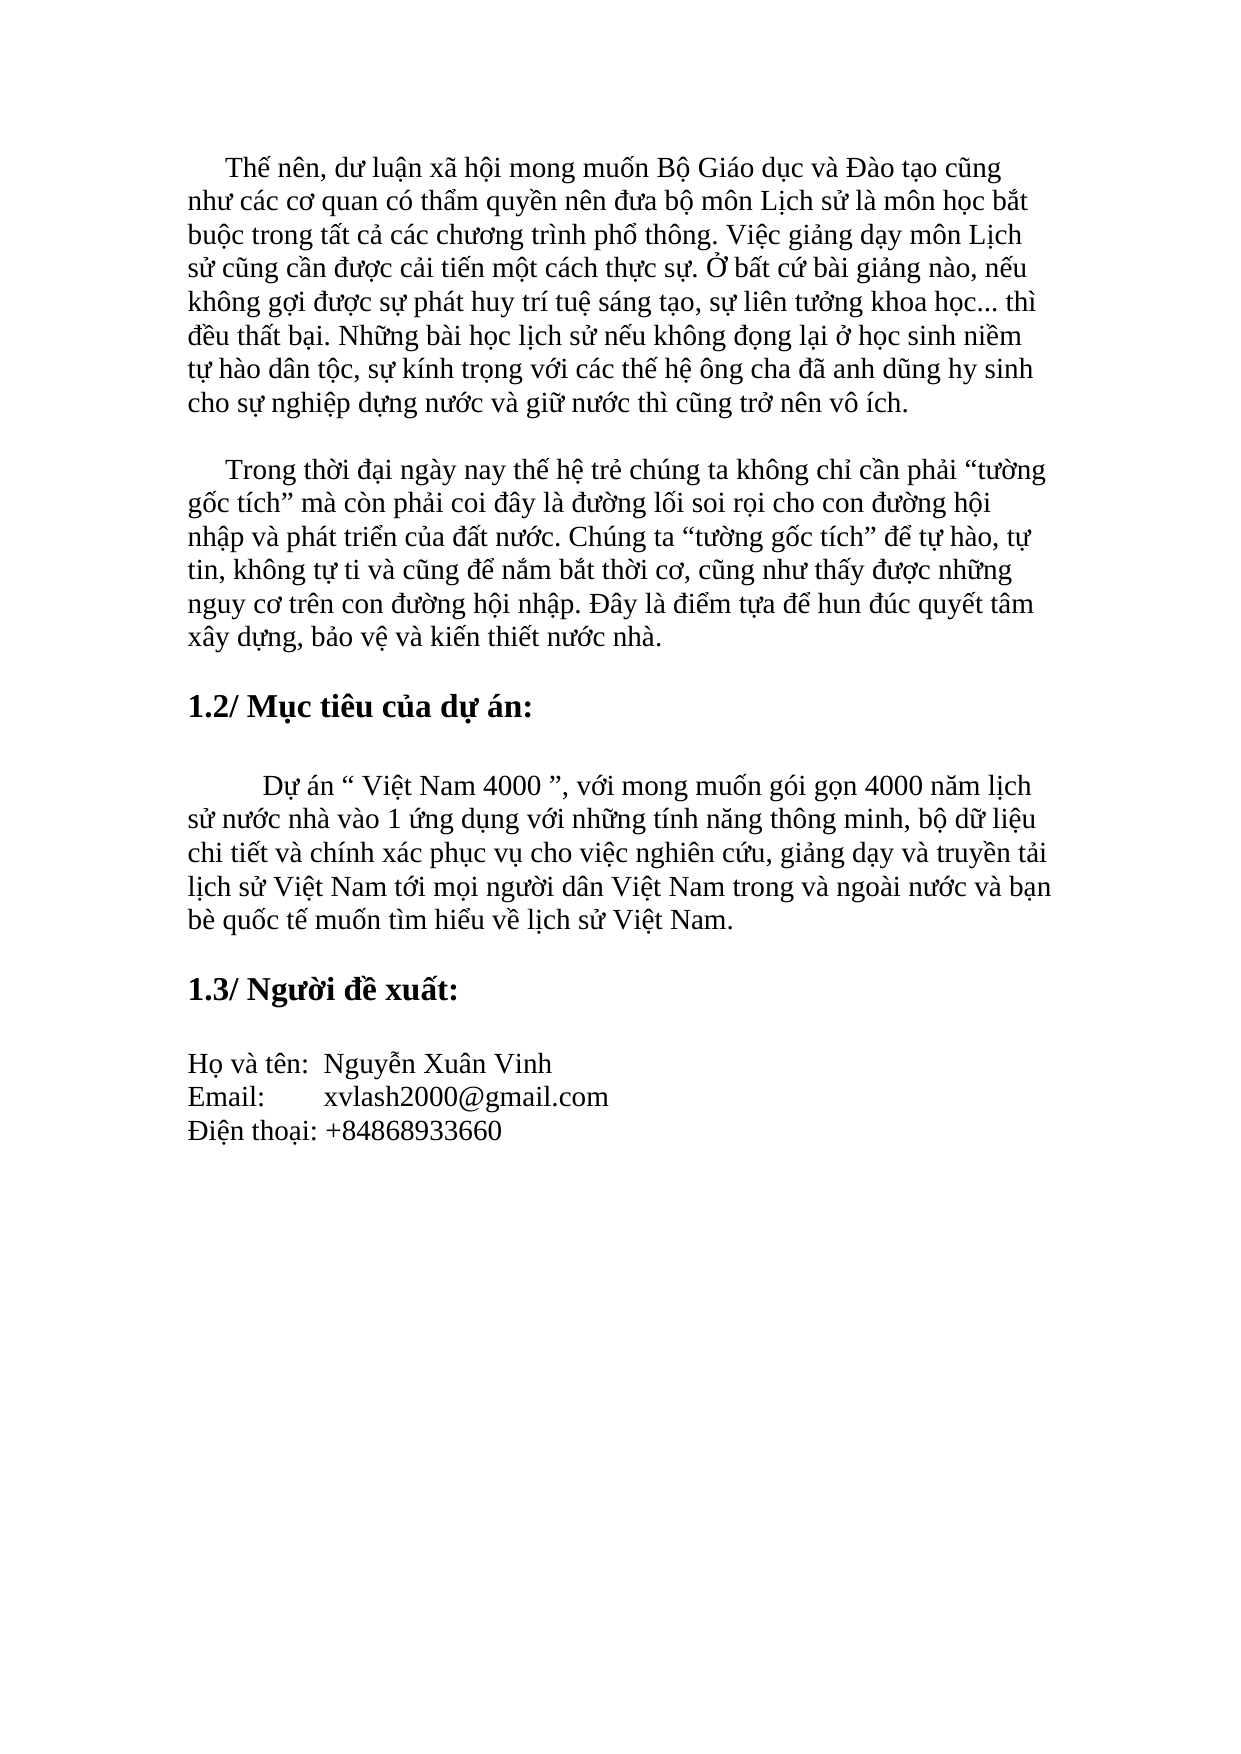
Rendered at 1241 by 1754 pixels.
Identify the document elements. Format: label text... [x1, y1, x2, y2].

text Dự án “ Việt Nam 4000 ”, với mong muốn gói gọn 4000 năm lịch sử nước nhà vào 1 ứng dụng với những tính năng thông minh, bộ dữ liệu chi tiết và chính xác phục vụ cho việc nghiên cứu, giảng dạy và truyền tải lịch sử Việt Nam tới mọi người dân Việt Nam trong và ngoài nước và bạn bè quốc tế muốn tìm hiểu về lịch sử Việt Nam. [187, 768, 1053, 936]
text Thế nên, dư luận xã hội mong muốn Bộ Giáo dục và Đào tạo cũng như các cơ quan có thẩm quyền nên đưa bộ môn Lịch sử là môn học bắt buộc trong tất cả các chương trình phổ thông. Việc giảng dạy môn Lịch sử cũng cần được cải tiến một cách thực sự. Ở bất cứ bài giảng nào, nếu không gợi được sự phát huy trí tuệ sáng tạo, sự liên tưởng khoa học... thì đều thất bại. Những bài học lịch sử nếu không đọng lại ở học sinh niềm tự hào dân tộc, sự kính trọng với các thế hệ ông cha đã anh dũng hy sinh cho sự nghiệp dựng nước và giữ nước thì cũng trở nên vô ích. [187, 150, 1053, 418]
text 1.3/ Người đề xuất: [187, 969, 1053, 1008]
text Trong thời đại ngày nay thế hệ trẻ chúng ta không chỉ cần phải “tường gốc tích” mà còn phải coi đây là đường lối soi rọi cho con đường hội nhập và phát triển của đất nước. Chúng ta “tường gốc tích” để tự hào, tự tin, không tự ti và cũng để nắm bắt thời cơ, cũng như thấy được những nguy cơ trên con đường hội nhập. Đây là điểm tựa để hun đúc quyết tâm xây dựng, bảo vệ và kiến thiết nước nhà. [187, 452, 1053, 653]
text Email: xvlash2000@gmail.com [187, 1079, 1053, 1113]
text Điện thoại: +84868933660 [187, 1113, 1053, 1147]
text Họ và tên: Nguyễn Xuân Vinh [187, 1046, 1053, 1079]
text 1.2/ Mục tiêu của dự án: [187, 687, 1053, 725]
